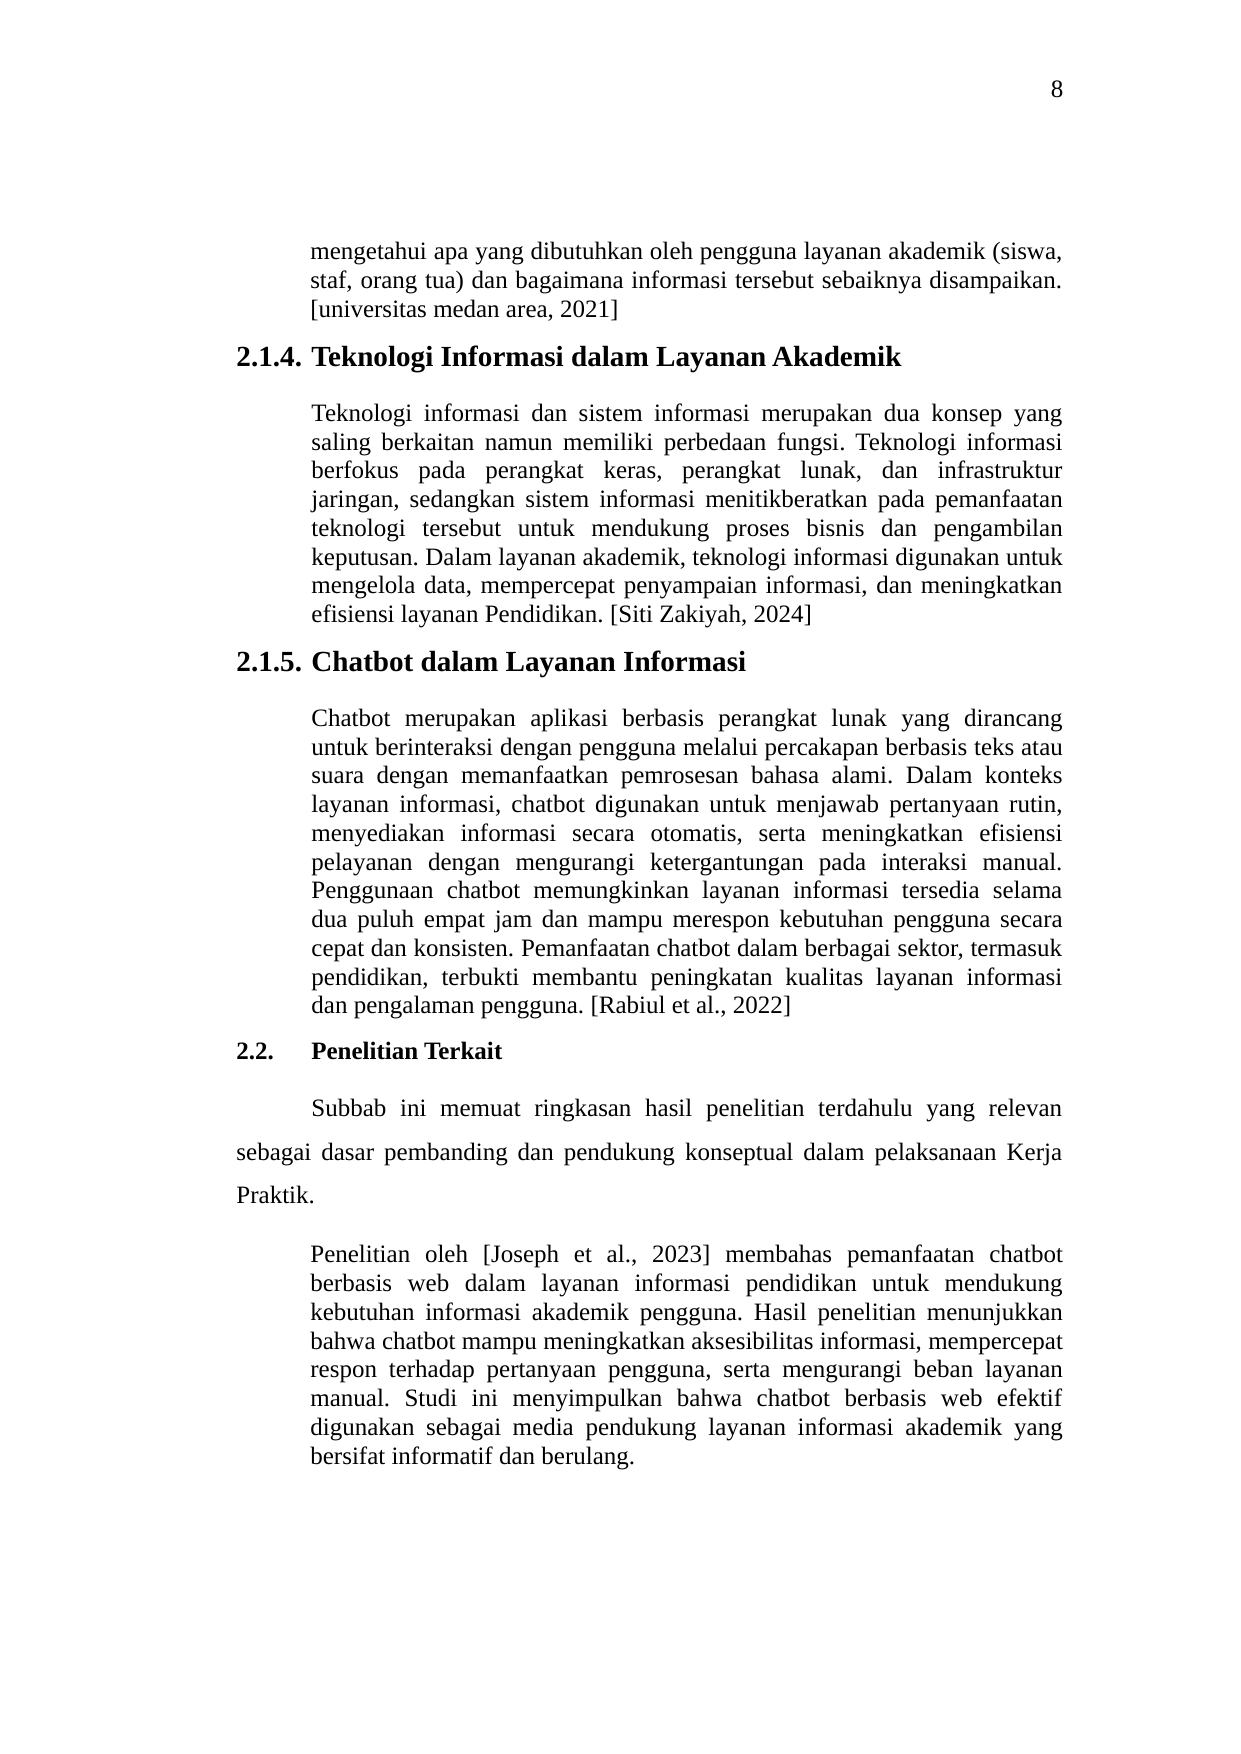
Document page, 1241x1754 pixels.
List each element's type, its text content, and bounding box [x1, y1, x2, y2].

text Chatbot merupakan aplikasi berbasis perangkat lunak yang dirancang untuk berinteraksi dengan pengguna melalui percakapan berbasis teks atau suara dengan memanfaatkan pemrosesan bahasa alami. Dalam konteks layanan informasi, chatbot digunakan untuk menjawab pertanyaan rutin, menyediakan informasi secara otomatis, serta meningkatkan efisiensi pelayanan dengan mengurangi ketergantungan pada interaksi manual. Penggunaan chatbot memungkinkan layanan informasi tersedia selama dua puluh empat jam dan mampu merespon kebutuhan pengguna secara cepat dan konsisten. Pemanfaatan chatbot dalam berbagai sektor, termasuk pendidikan, terbukti membantu peningkatan kualitas layanan informasi dan pengalaman pengguna. [Rabiul et al., 2022] [311, 703, 1063, 1019]
text Teknologi informasi dan sistem informasi merupakan dua konsep yang saling berkaitan namun memiliki perbedaan fungsi. Teknologi informasi berfokus pada perangkat keras, perangkat lunak, dan infrastruktur jaringan, sedangkan sistem informasi menitikberatkan pada pemanfaatan teknologi tersebut untuk mendukung proses bisnis dan pengambilan keputusan. Dalam layanan akademik, teknologi informasi digunakan untuk mengelola data, mempercepat penyampaian informasi, dan meningkatkan efisiensi layanan Pendidikan. [Siti Zakiyah, 2024] [311, 398, 1063, 628]
text Chatbot dalam Layanan Informasi [236, 644, 1063, 678]
text Teknologi Informasi dalam Layanan Akademik [236, 339, 1063, 373]
text Subbab ini memuat ringkasan hasil penelitian terdahulu yang relevan sebagai dasar pembanding dan pendukung konseptual dalam pelaksanaan Kerja Praktik. [236, 1093, 1063, 1208]
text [310, 236, 1063, 322]
text Penelitian oleh [Joseph et al., 2023] membahas pemanfaatan chatbot berbasis web dalam layanan informasi pendidikan untuk mendukung kebutuhan informasi akademik pengguna. Hasil penelitian menunjukkan bahwa chatbot mampu meningkatkan aksesibilitas informasi, mempercepat respon terhadap pertanyaan pengguna, serta mengurangi beban layanan manual. Studi ini menyimpulkan bahwa chatbot berbasis web efektif digunakan sebagai media pendukung layanan informasi akademik yang bersifat informatif dan berulang. [310, 1239, 1063, 1469]
text Penelitian Terkait [236, 1036, 1063, 1065]
